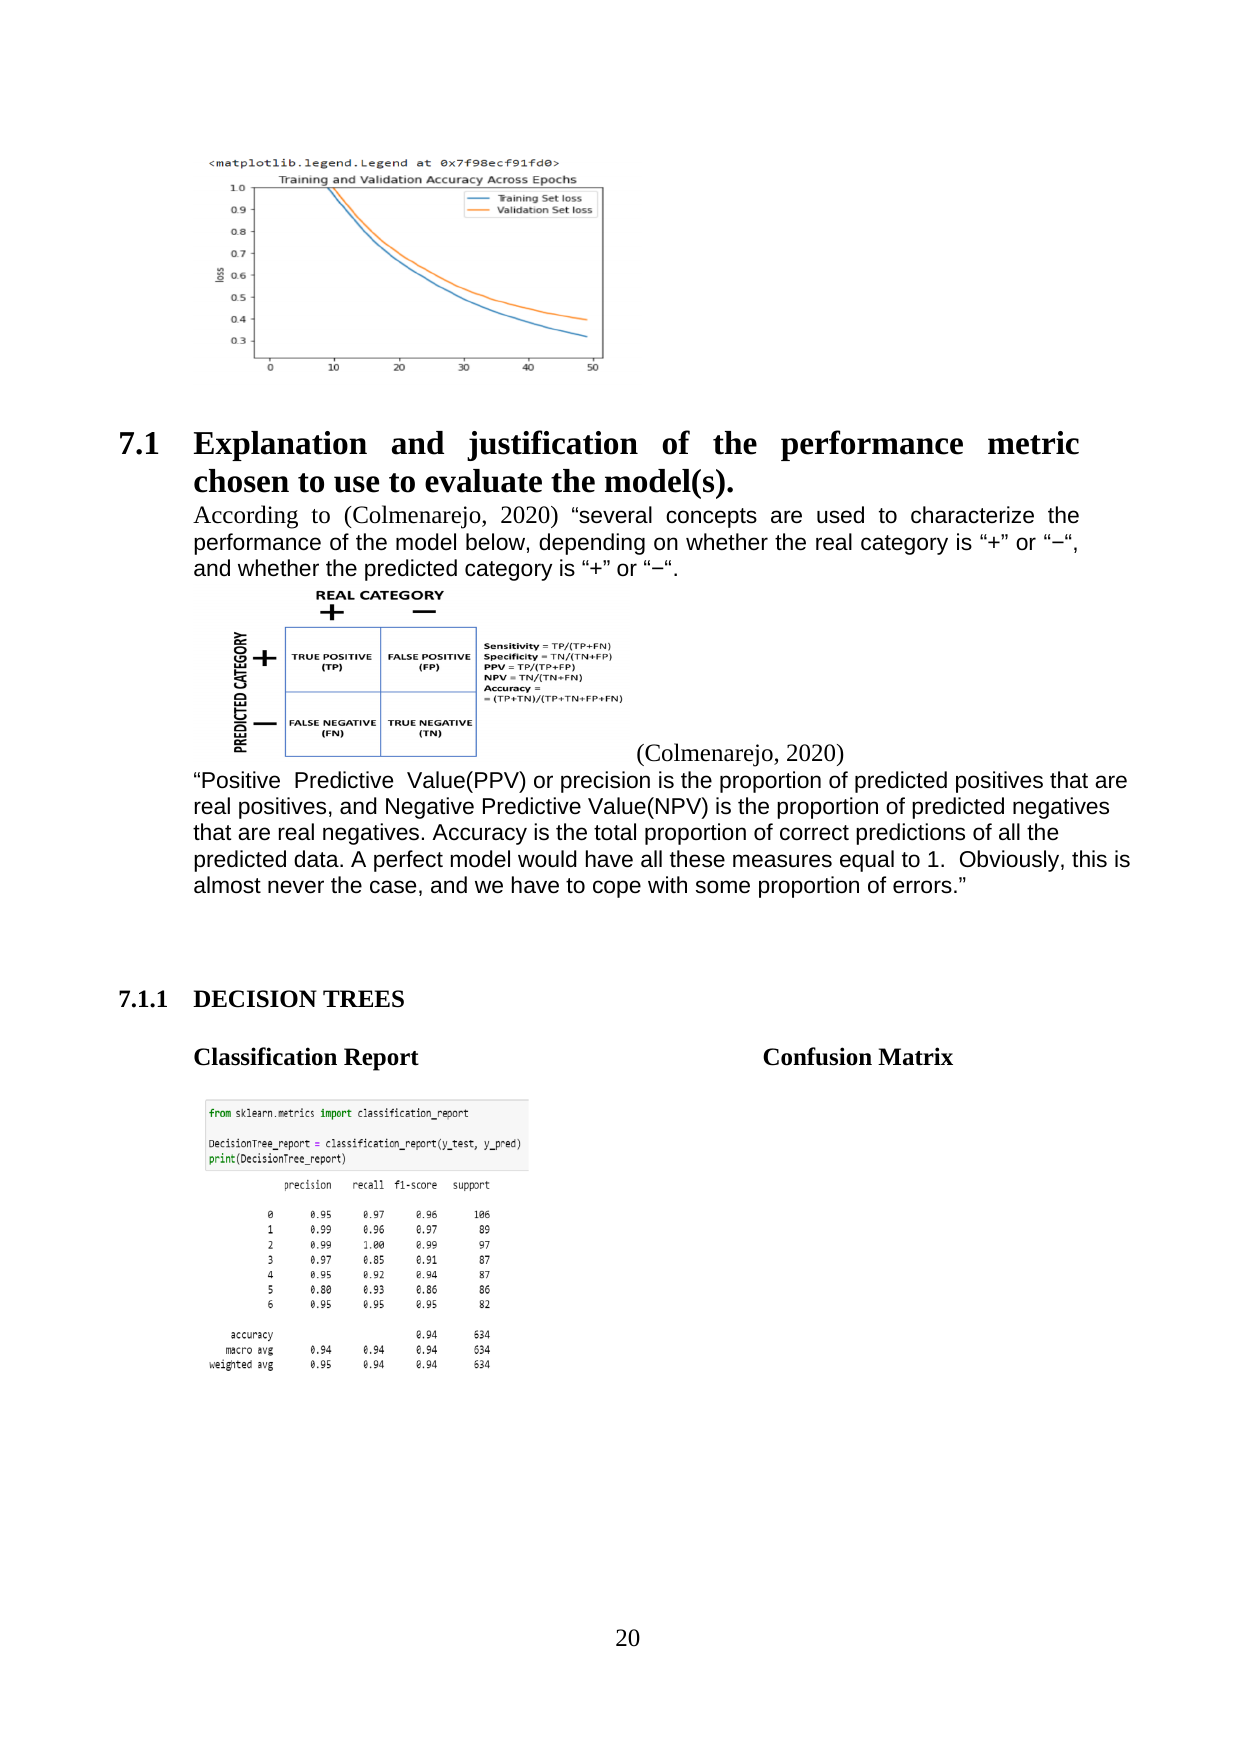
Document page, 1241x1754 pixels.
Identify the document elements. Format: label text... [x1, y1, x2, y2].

picture [204, 1099, 529, 1378]
picture [193, 581, 630, 762]
list Explanation and justification of the performance metric chosen to use to evaluate the model(s). [118, 423, 1080, 500]
picture [193, 150, 643, 385]
text Classification Report Confusion Matrix [118, 1042, 1080, 1071]
text According to “several concepts are used to characterize the performance of the model below, depending on whether the real category is “+” or “−“, and whether the predicted category is “+” or “−“. [193, 500, 1080, 581]
text 7.1.1 DECISION TREES [118, 984, 1080, 1013]
